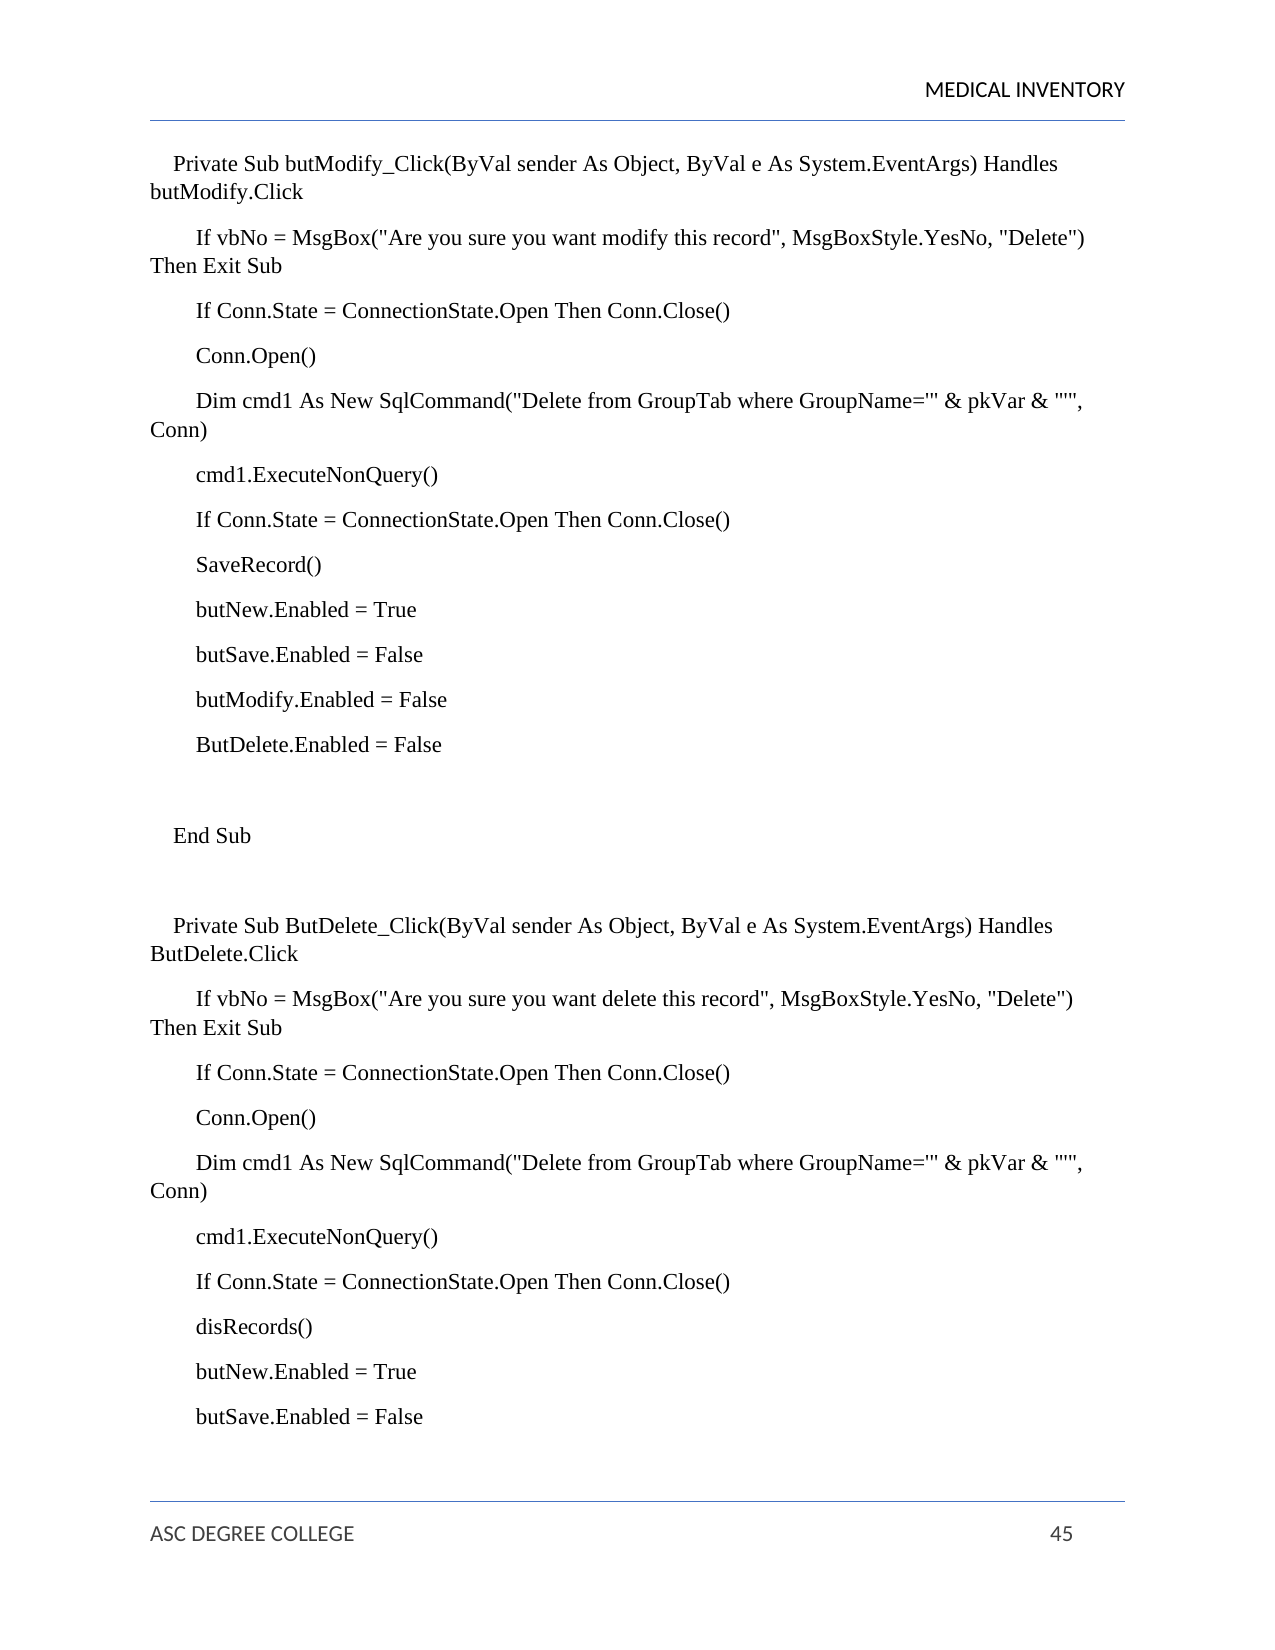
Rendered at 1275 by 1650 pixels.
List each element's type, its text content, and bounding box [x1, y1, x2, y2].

text SaveRecord() [150, 551, 1125, 577]
text butNew.Enabled = True [150, 596, 1125, 622]
text cmd1.ExecuteNonQuery() [150, 461, 1125, 487]
text disRecords() [150, 1313, 1125, 1339]
text Private Sub ButDelete_Click(ByVal sender As Object, ByVal e As System.EventArgs) Handles ButDelete.Click [150, 912, 1125, 967]
text Private Sub butModify_Click(ByVal sender As Object, ByVal e As System.EventArgs) Handles butModify.Click [150, 150, 1125, 205]
text butSave.Enabled = False [150, 1403, 1125, 1429]
text If Conn.State = ConnectionState.Open Then Conn.Close() [150, 297, 1125, 323]
text Dim cmd1 As New SqlCommand("Delete from GroupTab where GroupName='" & pkVar & "'", Conn) [150, 387, 1125, 442]
text butModify.Enabled = False [150, 686, 1125, 713]
text butSave.Enabled = False [150, 641, 1125, 668]
text Dim cmd1 As New SqlCommand("Delete from GroupTab where GroupName='" & pkVar & "'", Conn) [150, 1149, 1125, 1204]
text If Conn.State = ConnectionState.Open Then Conn.Close() [150, 506, 1125, 532]
text End Sub [150, 822, 1125, 848]
text If Conn.State = ConnectionState.Open Then Conn.Close() [150, 1268, 1125, 1294]
text Conn.Open() [150, 342, 1125, 368]
text If vbNo = MsgBox("Are you sure you want delete this record", MsgBoxStyle.YesNo, "Delete") Then Exit Sub [150, 985, 1125, 1040]
text cmd1.ExecuteNonQuery() [150, 1223, 1125, 1249]
text If vbNo = MsgBox("Are you sure you want modify this record", MsgBoxStyle.YesNo, "Delete") Then Exit Sub [150, 223, 1125, 278]
text Conn.Open() [150, 1104, 1125, 1130]
text butNew.Enabled = True [150, 1358, 1125, 1384]
text ButDelete.Enabled = False [150, 731, 1125, 758]
text If Conn.State = ConnectionState.Open Then Conn.Close() [150, 1059, 1125, 1085]
